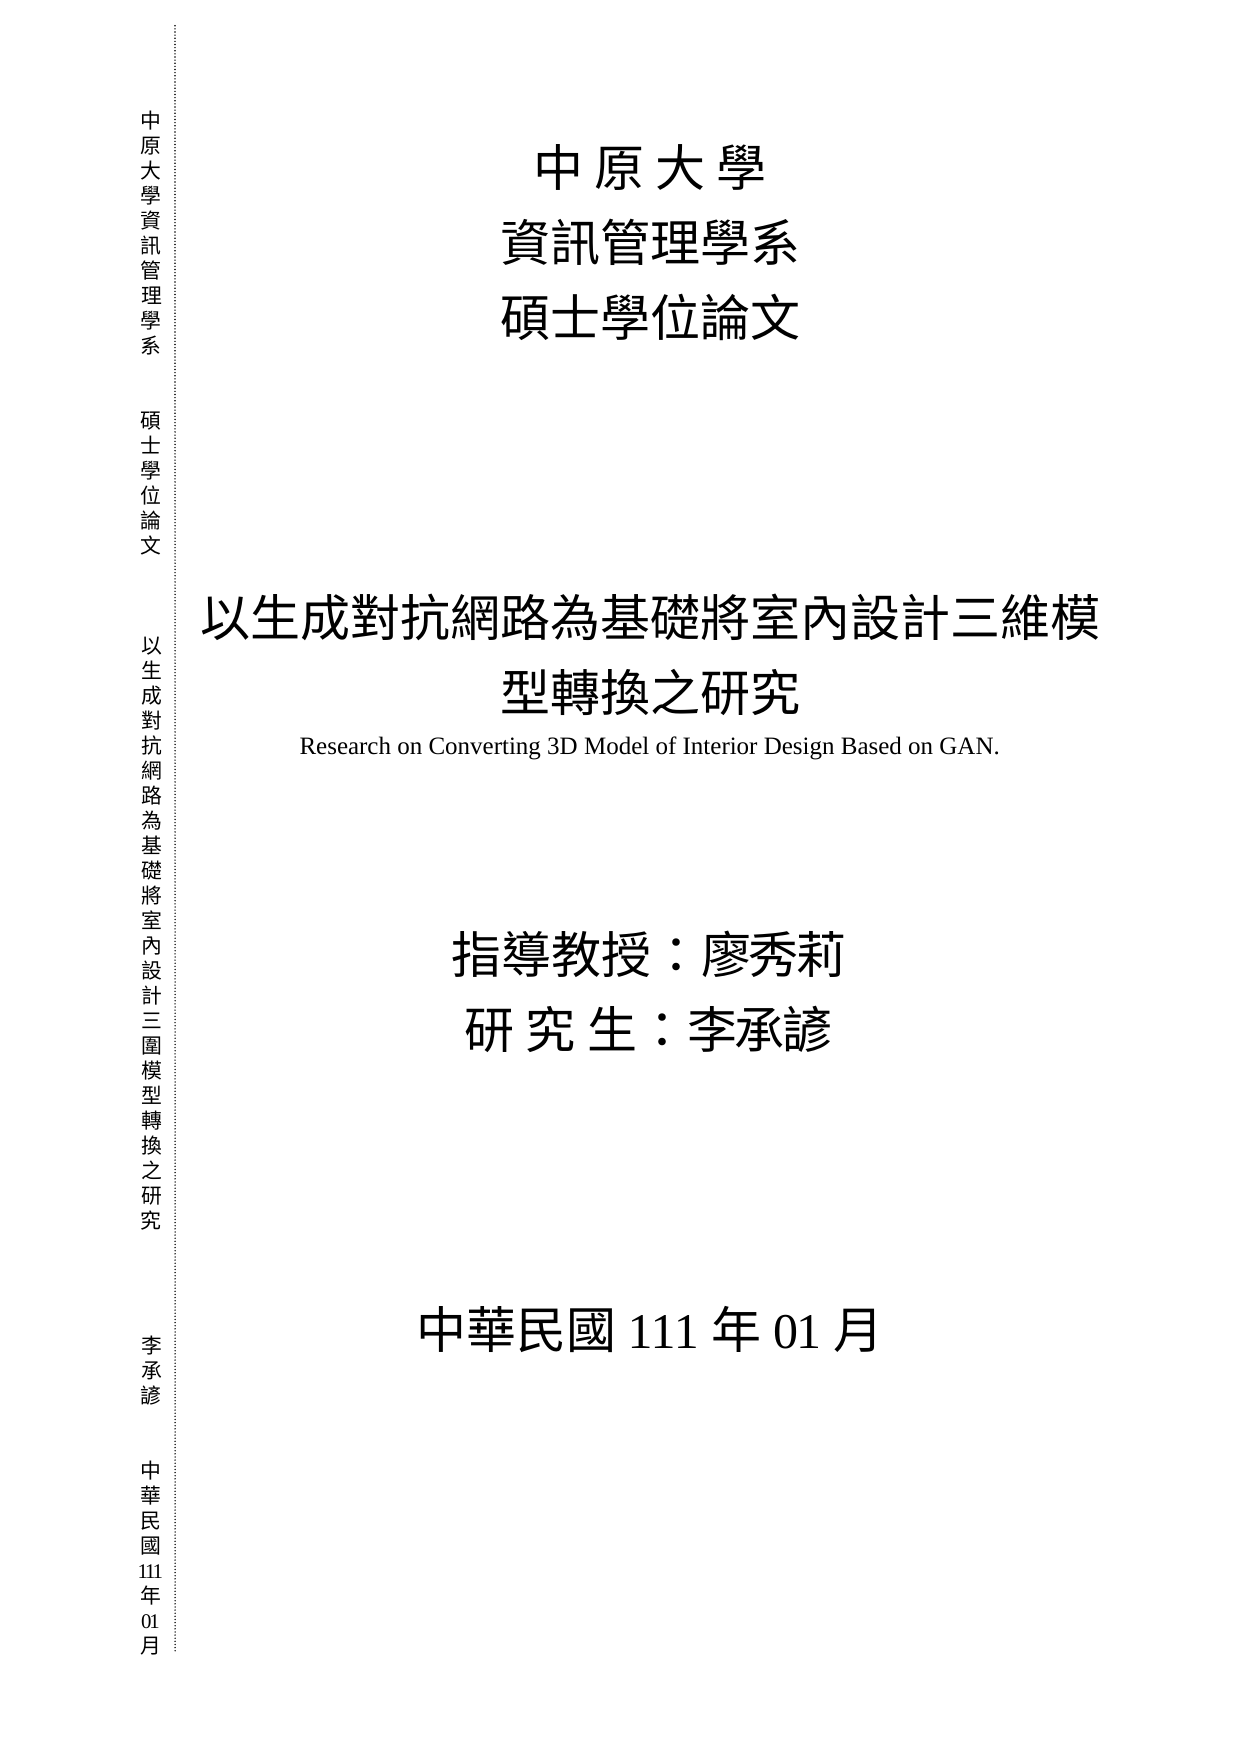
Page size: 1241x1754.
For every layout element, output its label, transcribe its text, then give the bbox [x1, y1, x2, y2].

text Research on Converting 3D Model of Interior Design Based on GAN. [182, 727, 1122, 764]
text 資訊管理學系 [182, 202, 1122, 277]
text 碩士學位論文 [182, 277, 1122, 352]
text 指導教授：廖秀莉 [182, 914, 1122, 989]
text 以生成對抗網路為基礎將室內設計三維模型轉換之研究 [182, 577, 1122, 727]
text 中 原 大 學 [182, 127, 1122, 202]
text 中華民國 111 年 01 月 [182, 1289, 1122, 1364]
text 研 究 生：李承諺 [182, 989, 1122, 1064]
